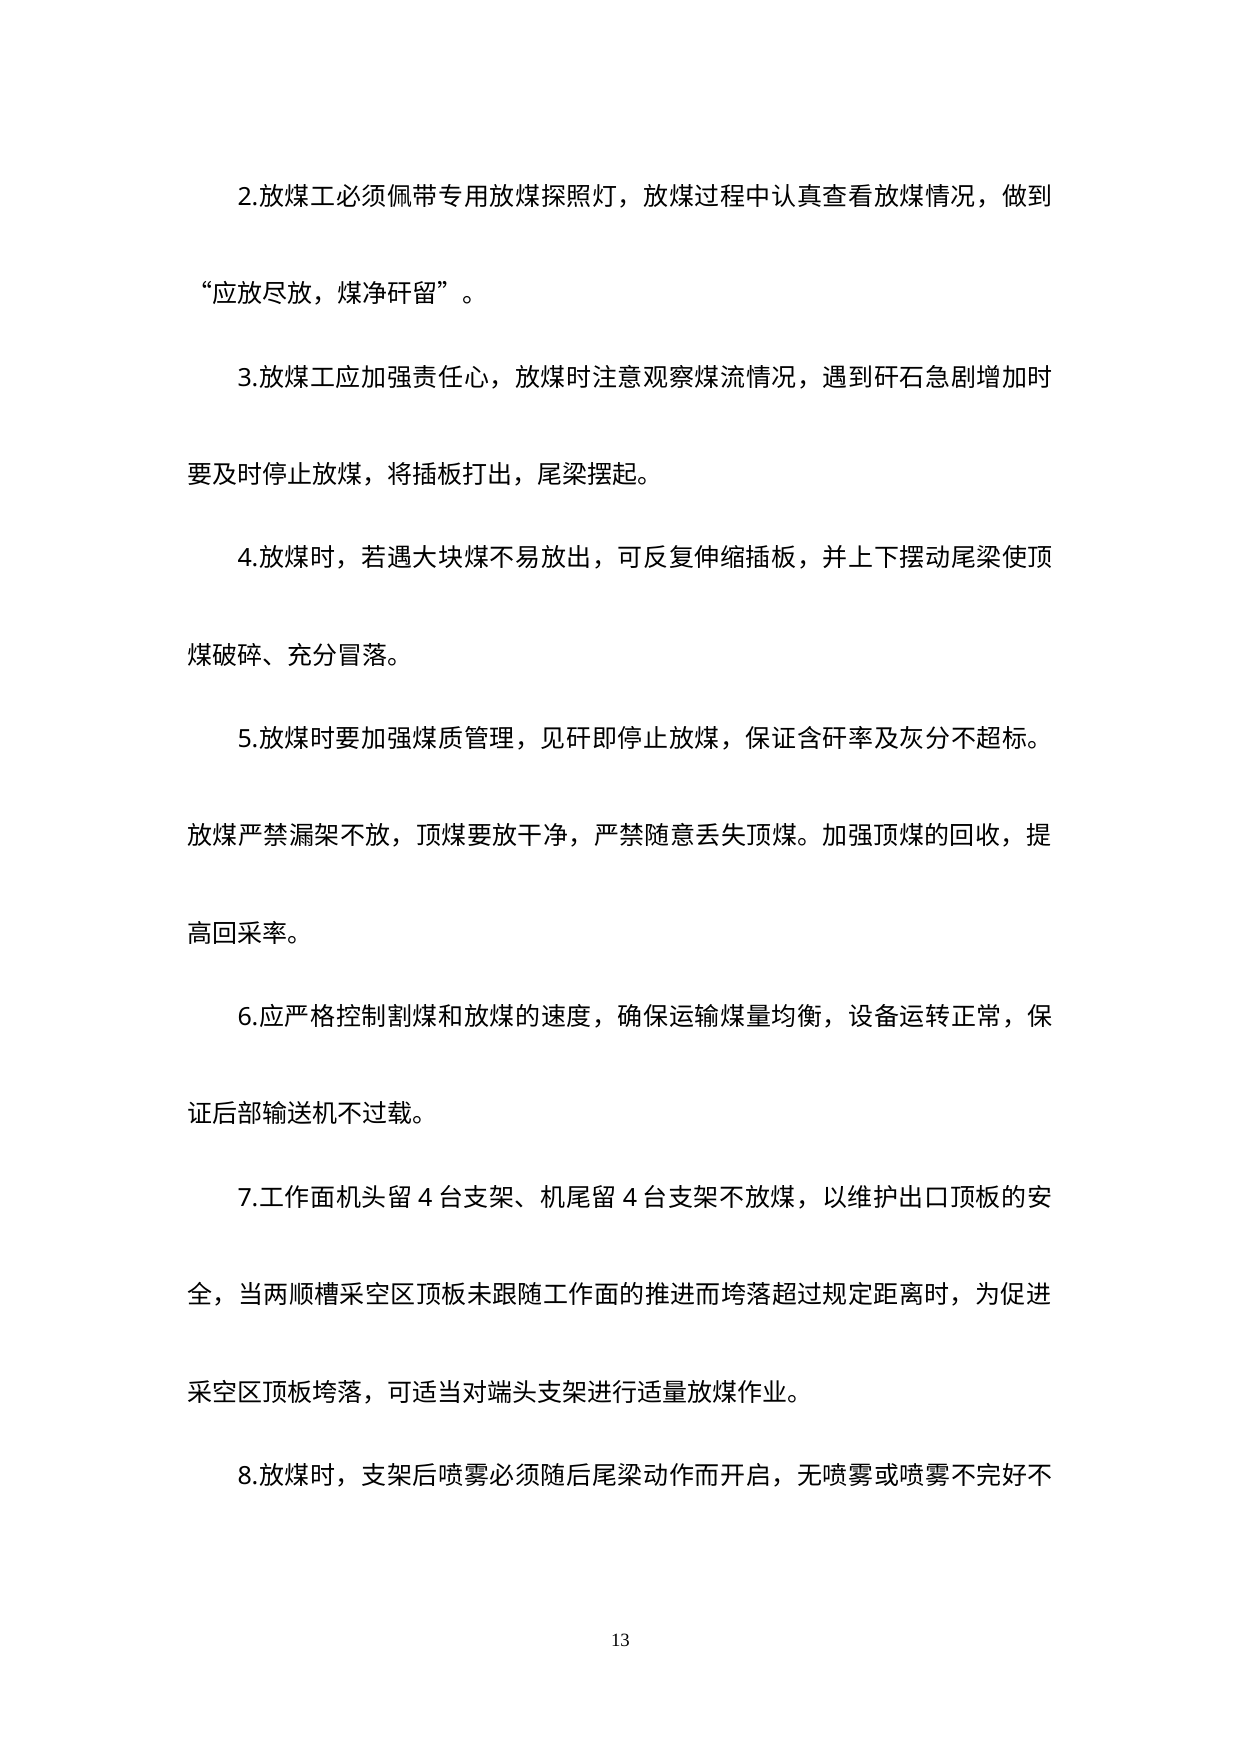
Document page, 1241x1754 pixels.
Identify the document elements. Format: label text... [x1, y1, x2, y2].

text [187, 1441, 1053, 1506]
text 3.放煤工应加强责任心，放煤时注意观察煤流情况，遇到矸石急剧增加时要及时停止放煤，将插板打出，尾梁摆起。 [187, 343, 1053, 505]
text 7.工作面机头留4台支架、机尾留4台支架不放煤，以维护出口顶板的安全，当两顺槽采空区顶板未跟随工作面的推进而垮落超过规定距离时，为促进采空区顶板垮落，可适当对端头支架进行适量放煤作业。 [187, 1163, 1053, 1423]
text 6.应严格控制割煤和放煤的速度，确保运输煤量均衡，设备运转正常，保证后部输送机不过载。 [187, 982, 1053, 1144]
text 5.放煤时要加强煤质管理，见矸即停止放煤，保证含矸率及灰分不超标。放煤严禁漏架不放，顶煤要放干净，严禁随意丢失顶煤。加强顶煤的回收，提高回采率。 [187, 704, 1053, 964]
text 4.放煤时，若遇大块煤不易放出，可反复伸缩插板，并上下摆动尾梁使顶煤破碎、充分冒落。 [187, 523, 1053, 686]
text 2.放煤工必须佩带专用放煤探照灯，放煤过程中认真查看放煤情况，做到“应放尽放，煤净矸留”。 [187, 162, 1053, 324]
